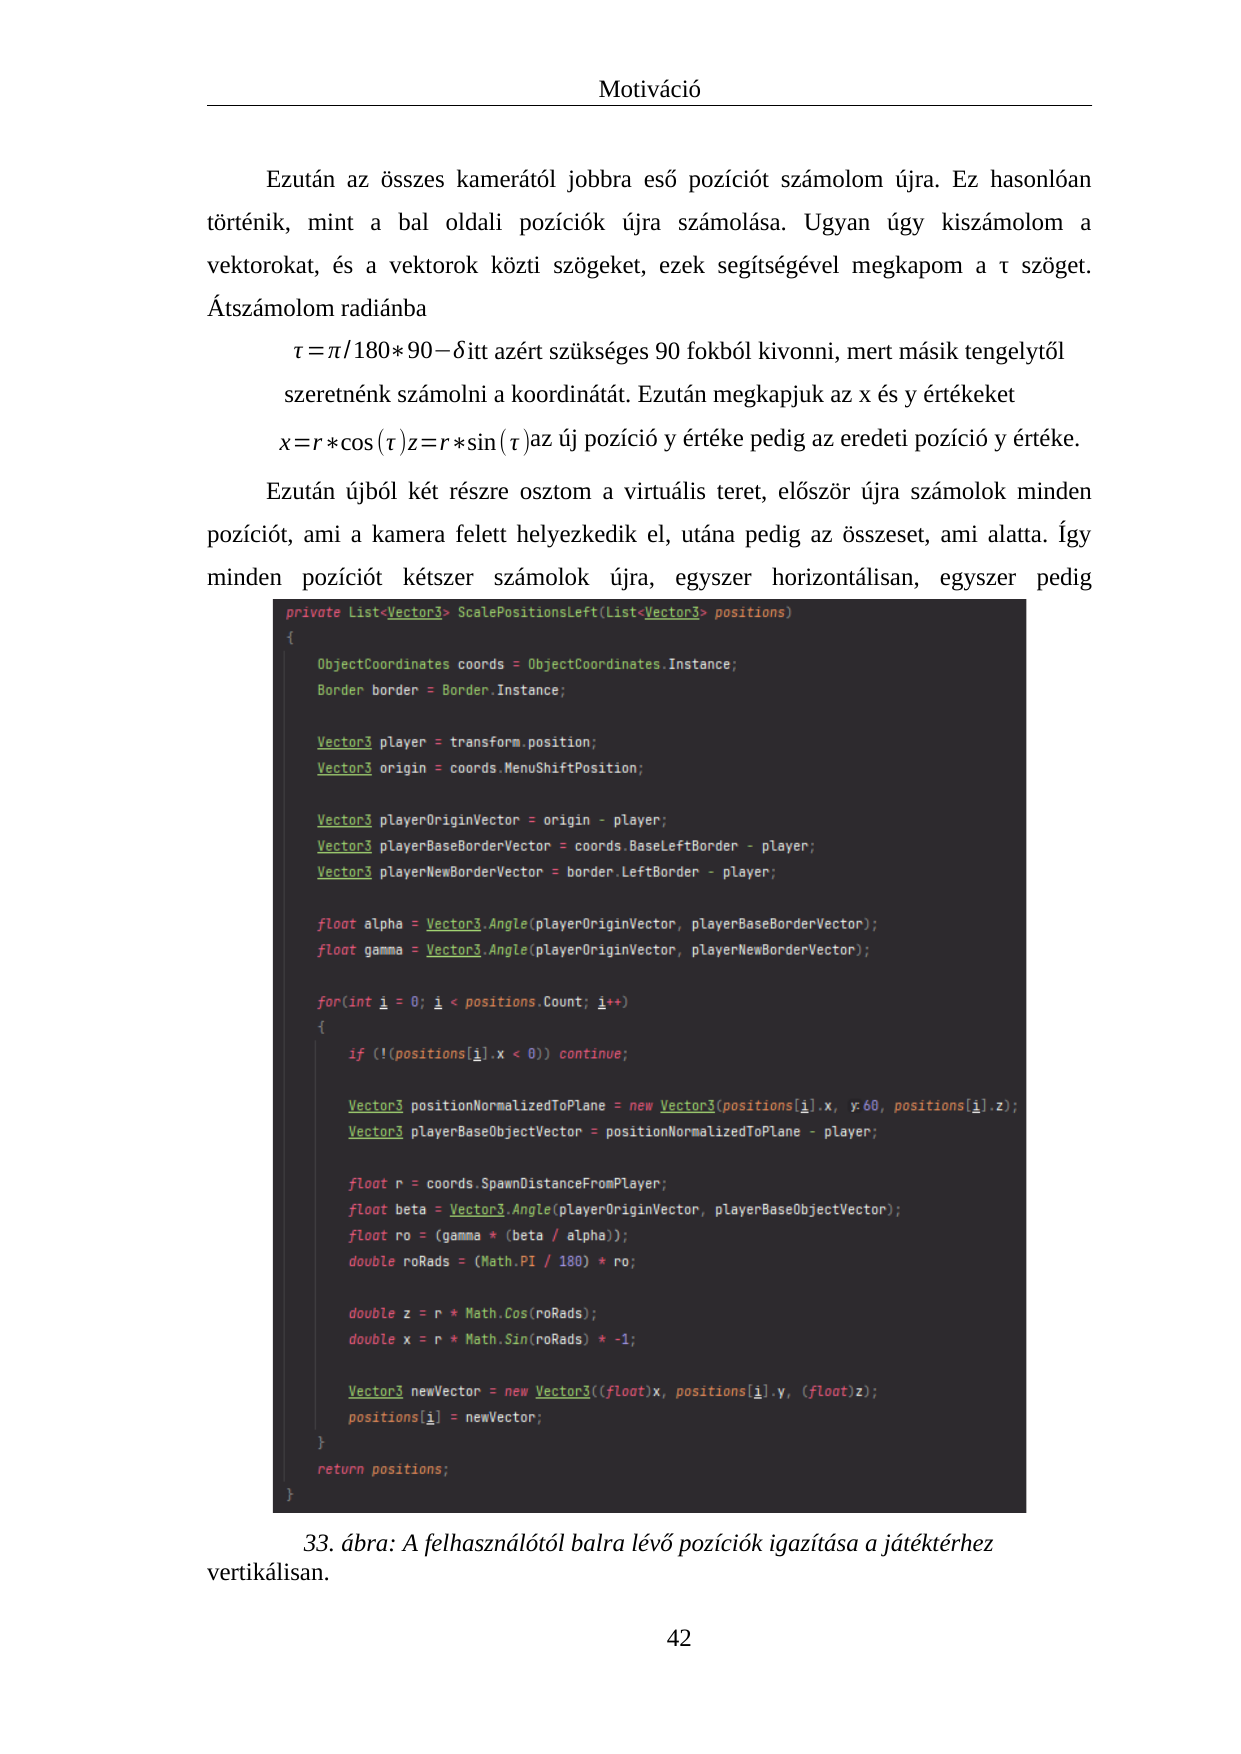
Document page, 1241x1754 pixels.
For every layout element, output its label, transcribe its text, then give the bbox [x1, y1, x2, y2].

text Ezután az összes kamerától jobbra eső pozíciót számolom újra. Ez hasonlóan történik, mint a bal oldali pozíciók újra számolása. Ugyan úgy kiszámolom a vektorokat, és a vektorok közti szögeket, ezek segítségével megkapom a τ szöget. Átszámolom radiánba [207, 164, 1092, 322]
text itt azért szükséges 90 fokból kivonni, mert másik tengelytől szeretnénk számolni a koordinátát. Ezután megkapjuk az x és y értékeket [207, 336, 1092, 408]
text az új pozíció y értéke pedig az eredeti pozíció y értéke. [207, 422, 1092, 461]
picture [272, 599, 1027, 1513]
